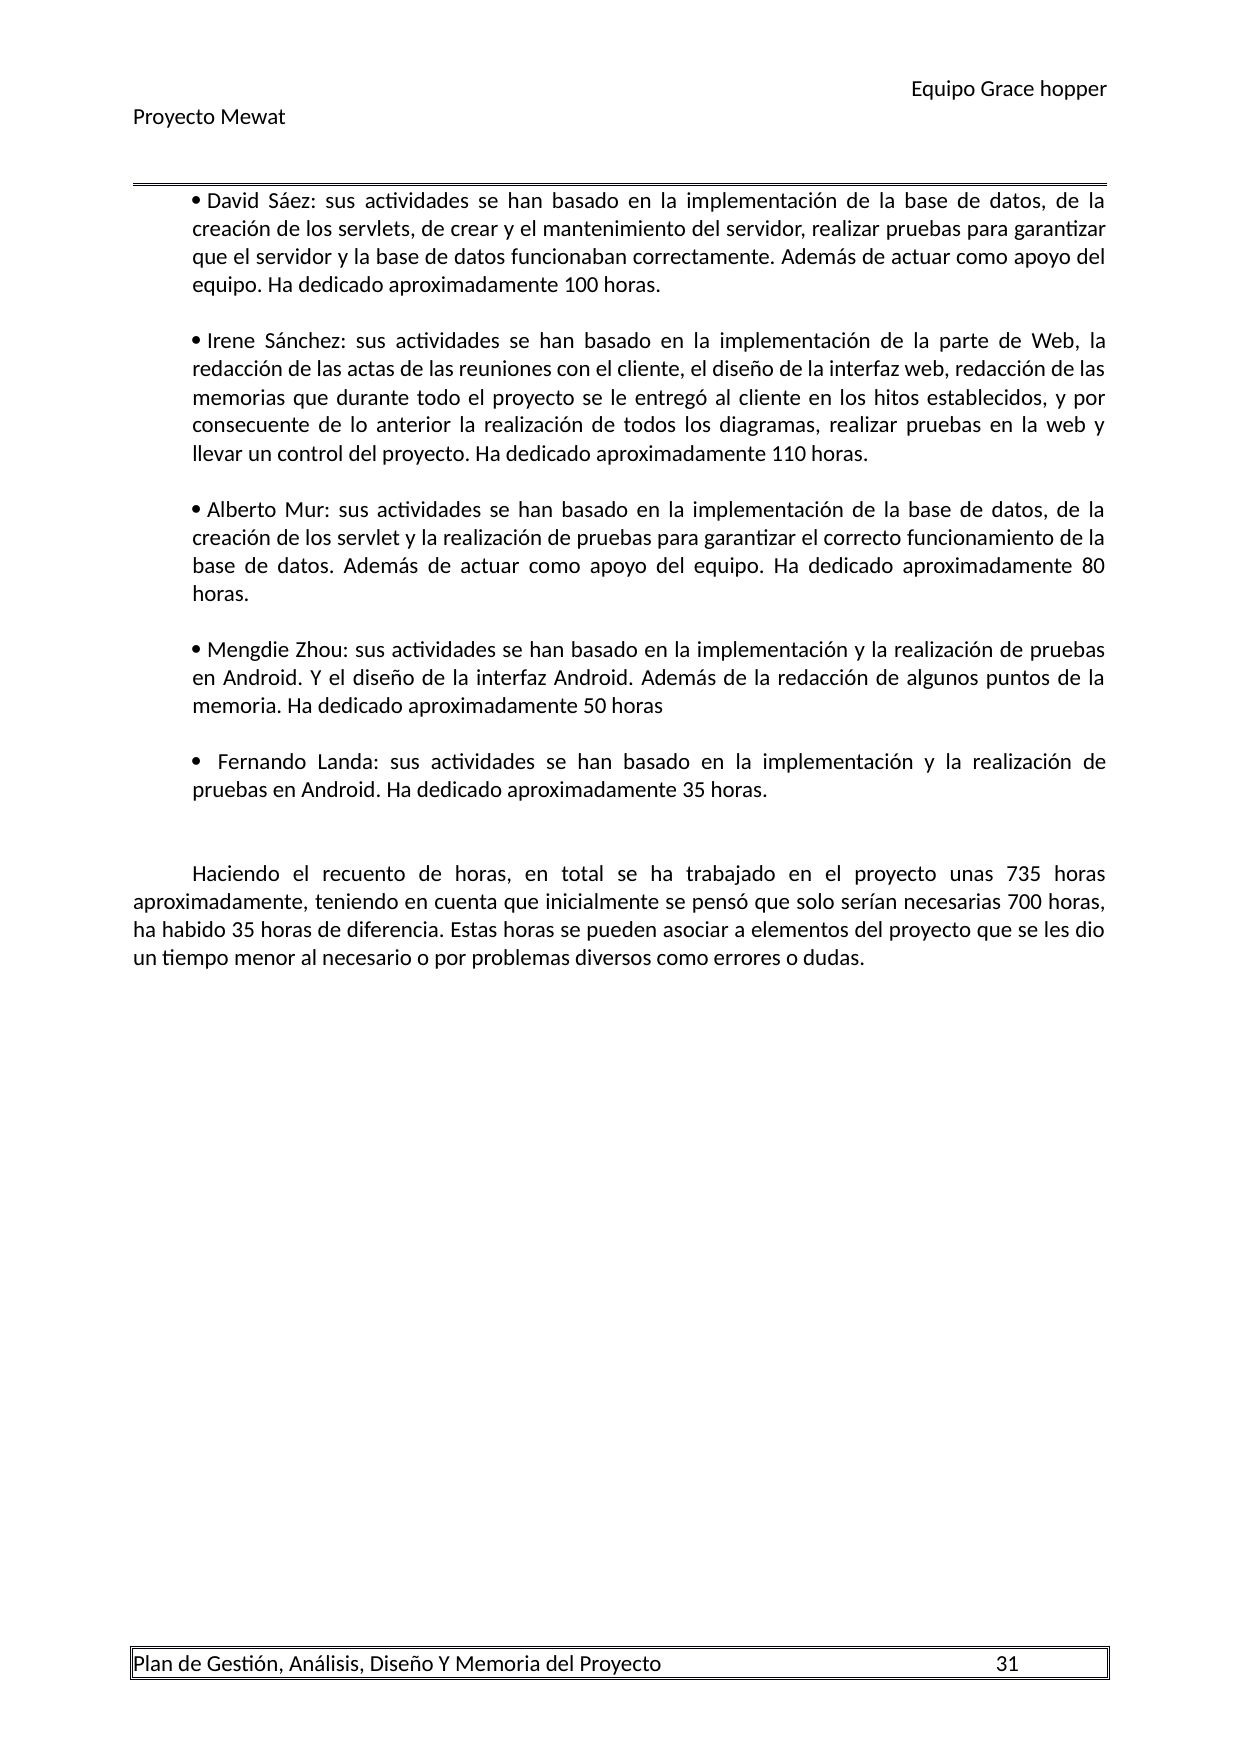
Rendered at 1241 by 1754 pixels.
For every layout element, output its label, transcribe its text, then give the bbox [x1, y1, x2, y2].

list Irene Sánchez: sus actividades se han basado en la implementación de la parte de Web, la redacción de las actas de las reuniones con el cliente, el diseño de la interfaz web, redacción de las memorias que durante todo el proyecto se le entregó al cliente en los hitos establecidos, y por consecuente de lo anterior la realización de todos los diagramas, realizar pruebas en la web y llevar un control del proyecto. Ha dedicado aproximadamente 110 horas. [192, 327, 1107, 467]
text Haciendo el recuento de horas, en total se ha trabajado en el proyecto unas 735 horas aproximadamente, teniendo en cuenta que inicialmente se pensó que solo serían necesarias 700 horas, ha habido 35 horas de diferencia. Estas horas se pueden asociar a elementos del proyecto que se les dio un tiempo menor al necesario o por problemas diversos como errores o dudas. [133, 859, 1107, 971]
list David Sáez: sus actividades se han basado en la implementación de la base de datos, de la creación de los servlets, de crear y el mantenimiento del servidor, realizar pruebas para garantizar que el servidor y la base de datos funcionaban correctamente. Además de actuar como apoyo del equipo. Ha dedicado aproximadamente 100 horas. [192, 186, 1107, 298]
list Mengdie Zhou: sus actividades se han basado en la implementación y la realización de pruebas en Android. Y el diseño de la interfaz Android. Además de la redacción de algunos puntos de la memoria. Ha dedicado aproximadamente 50 horas [192, 635, 1107, 719]
list Alberto Mur: sus actividades se han basado en la implementación de la base de datos, de la creación de los servlet y la realización de pruebas para garantizar el correcto funcionamiento de la base de datos. Además de actuar como apoyo del equipo. Ha dedicado aproximadamente 80 horas. [192, 495, 1107, 607]
list Fernando Landa: sus actividades se han basado en la implementación y la realización de pruebas en Android. Ha dedicado aproximadamente 35 horas. [192, 747, 1107, 803]
